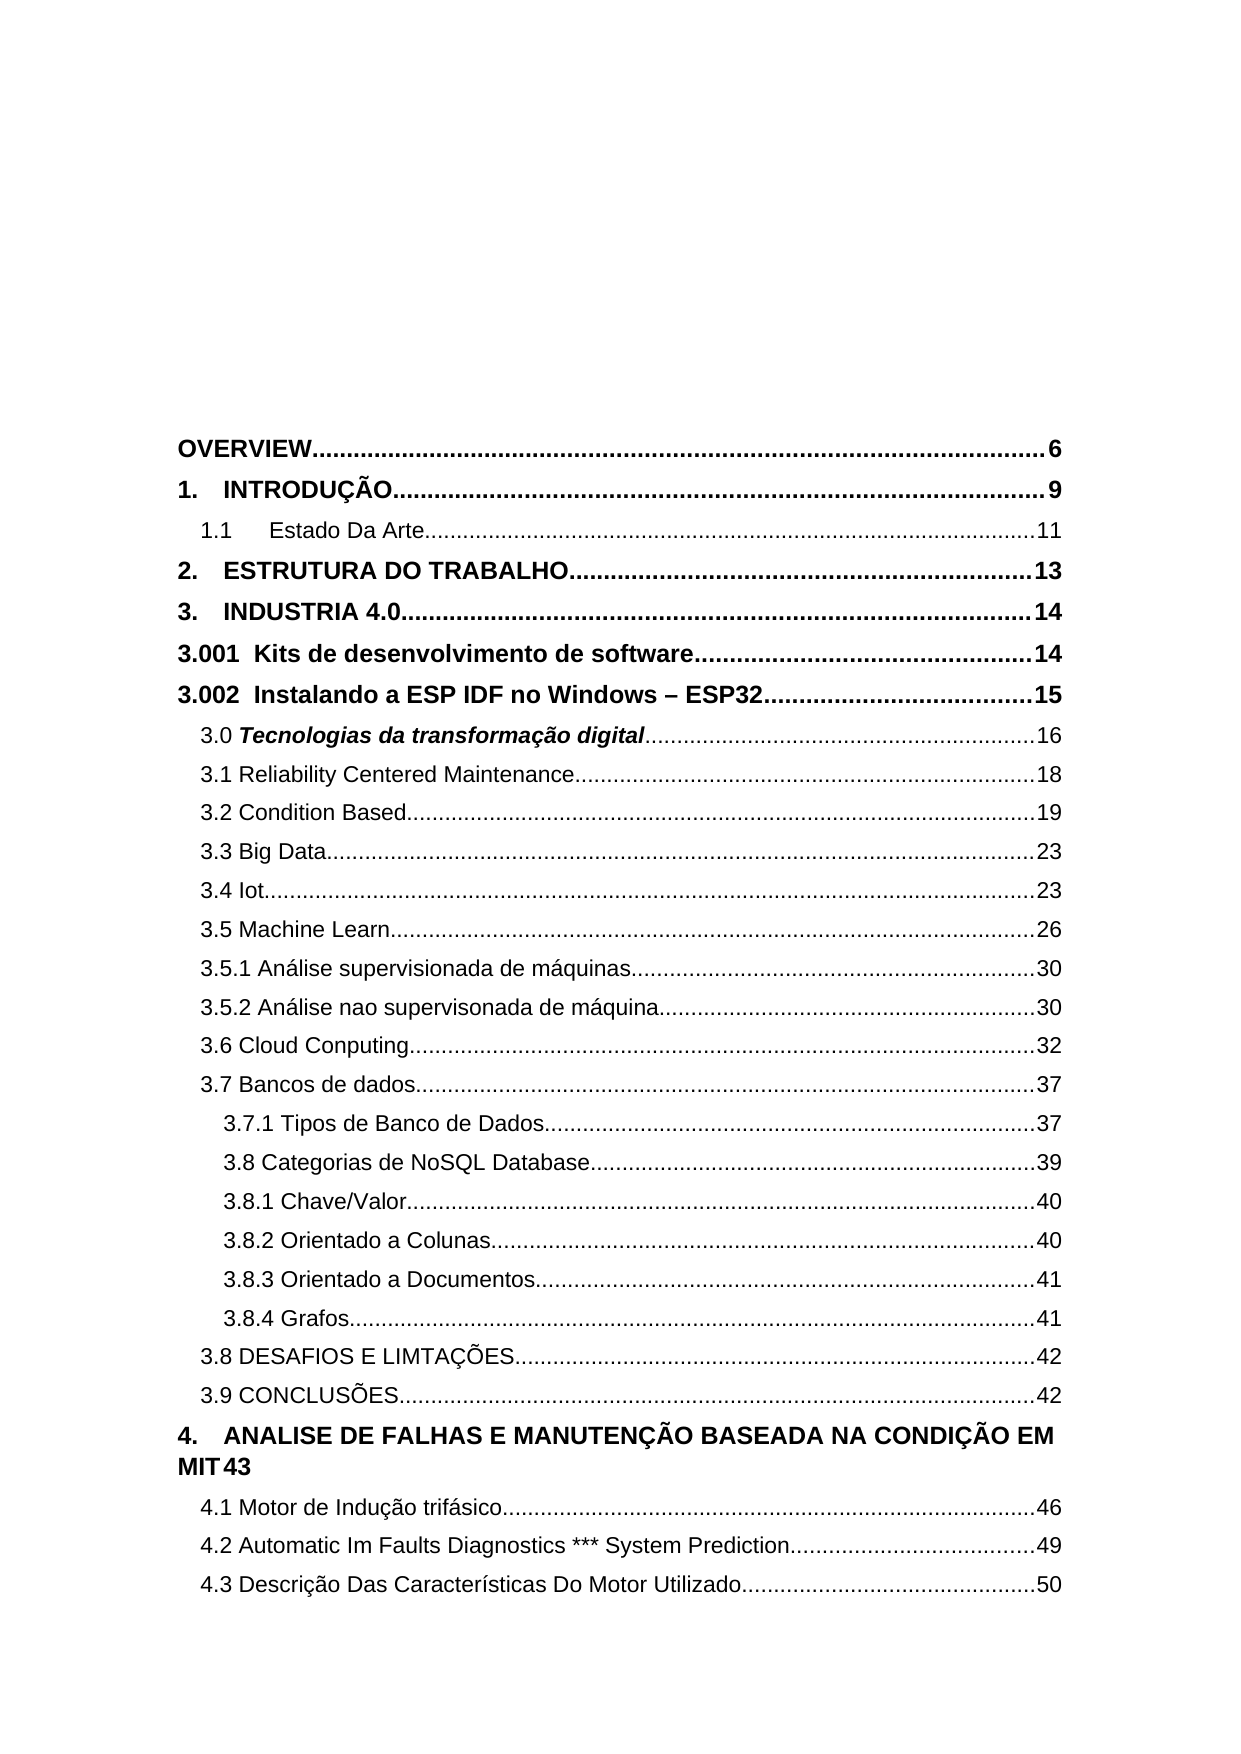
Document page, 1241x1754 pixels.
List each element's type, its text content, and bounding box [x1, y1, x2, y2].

text 3.7 Bancos de dados 37 [200, 1071, 1063, 1098]
text 3.8.1 Chave/Valor 40 [223, 1188, 1063, 1214]
text 3. INDUSTRIA 4.0 14 [177, 597, 1063, 626]
text 3.7.1 Tipos de Banco de Dados 37 [223, 1110, 1063, 1137]
text 1.1 Estado Da Arte 11 [200, 517, 1063, 543]
text 3.0 Tecnologias da transformação digital 16 [200, 722, 1063, 748]
text 3.8 Categorias de NoSQL Database 39 [223, 1149, 1063, 1175]
text OVERVIEW 6 [177, 434, 1063, 463]
text 3.5.1 Análise supervisionada de máquinas 30 [200, 955, 1063, 981]
text 4.1 Motor de Indução trifásico 46 [200, 1493, 1063, 1520]
text 3.8.3 Orientado a Documentos 41 [223, 1266, 1063, 1292]
text 3.1 Reliability Centered Maintenance 18 [200, 761, 1063, 787]
text 1. INTRODUÇÃO 9 [177, 475, 1063, 504]
text 3.8 DESAFIOS E LIMTAÇÕES 42 [200, 1343, 1063, 1370]
text 3.9 CONCLUSÕES 42 [200, 1382, 1063, 1408]
text 2. ESTRUTURA DO TRABALHO 13 [177, 556, 1063, 584]
text 4. ANALISE DE FALHAS E MANUTENÇÃO BASEADA NA CONDIÇÃO EM MIT 43 [177, 1421, 1063, 1481]
text 3.4 Iot 23 [200, 877, 1063, 903]
text 3.2 Condition Based 19 [200, 799, 1063, 826]
text 4.3 Descrição Das Características Do Motor Utilizado 50 [200, 1571, 1063, 1598]
text 3.002 Instalando a ESP IDF no Windows – ESP32 15 [177, 680, 1063, 709]
text 3.8.2 Orientado a Colunas 40 [223, 1227, 1063, 1253]
text 3.001 Kits de desenvolvimento de software 14 [177, 639, 1063, 667]
text 3.6 Cloud Conputing 32 [200, 1032, 1063, 1059]
text 3.5 Machine Learn 26 [200, 916, 1063, 942]
text 3.3 Big Data 23 [200, 838, 1063, 864]
text 3.8.4 Grafos 41 [223, 1304, 1063, 1331]
text 3.5.2 Análise nao supervisonada de máquina 30 [200, 994, 1063, 1020]
text 4.2 Automatic Im Faults Diagnostics *** System Prediction 49 [200, 1532, 1063, 1559]
